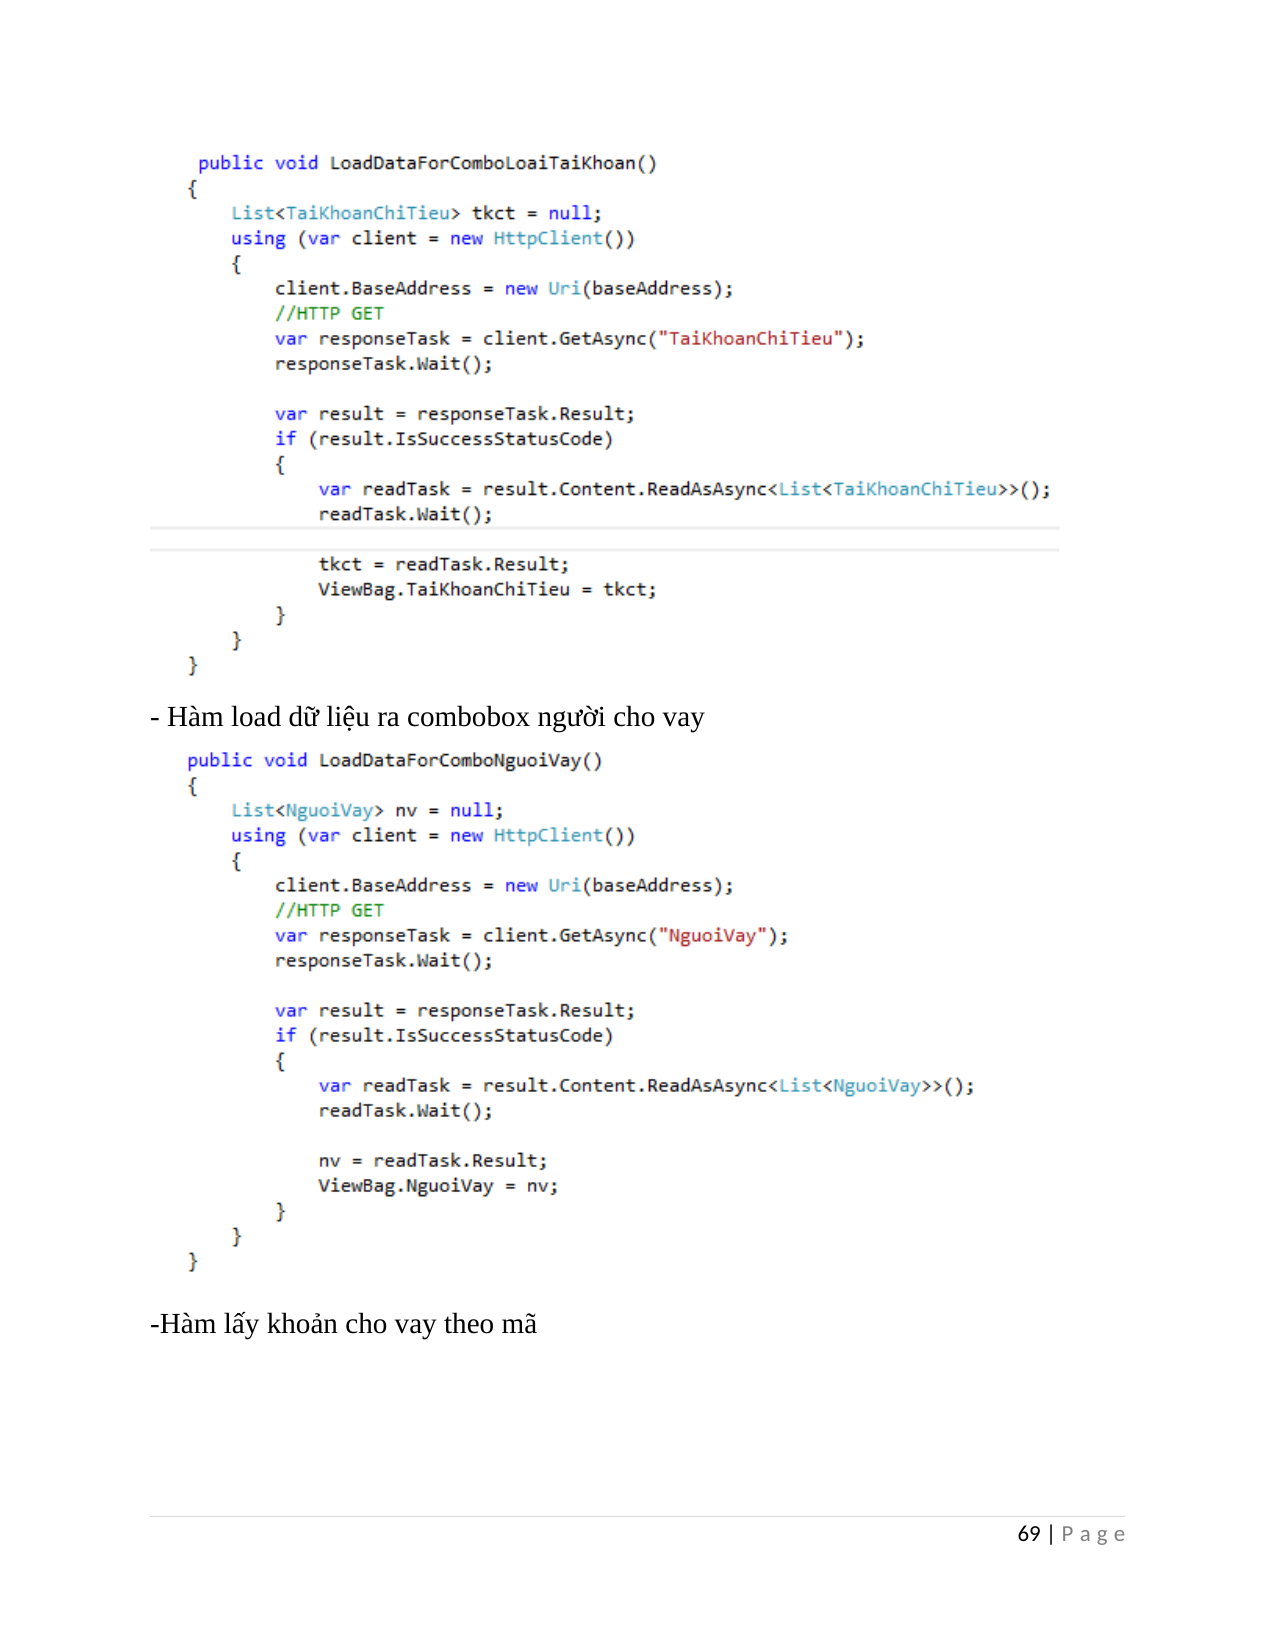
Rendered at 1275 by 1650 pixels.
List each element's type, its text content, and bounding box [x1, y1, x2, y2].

text -Hàm lấy khoản cho vay theo mã [150, 1307, 1125, 1340]
picture [150, 150, 1060, 682]
picture [150, 751, 989, 1289]
text - Hàm load dữ liệu ra combobox người cho vay [150, 699, 1125, 733]
